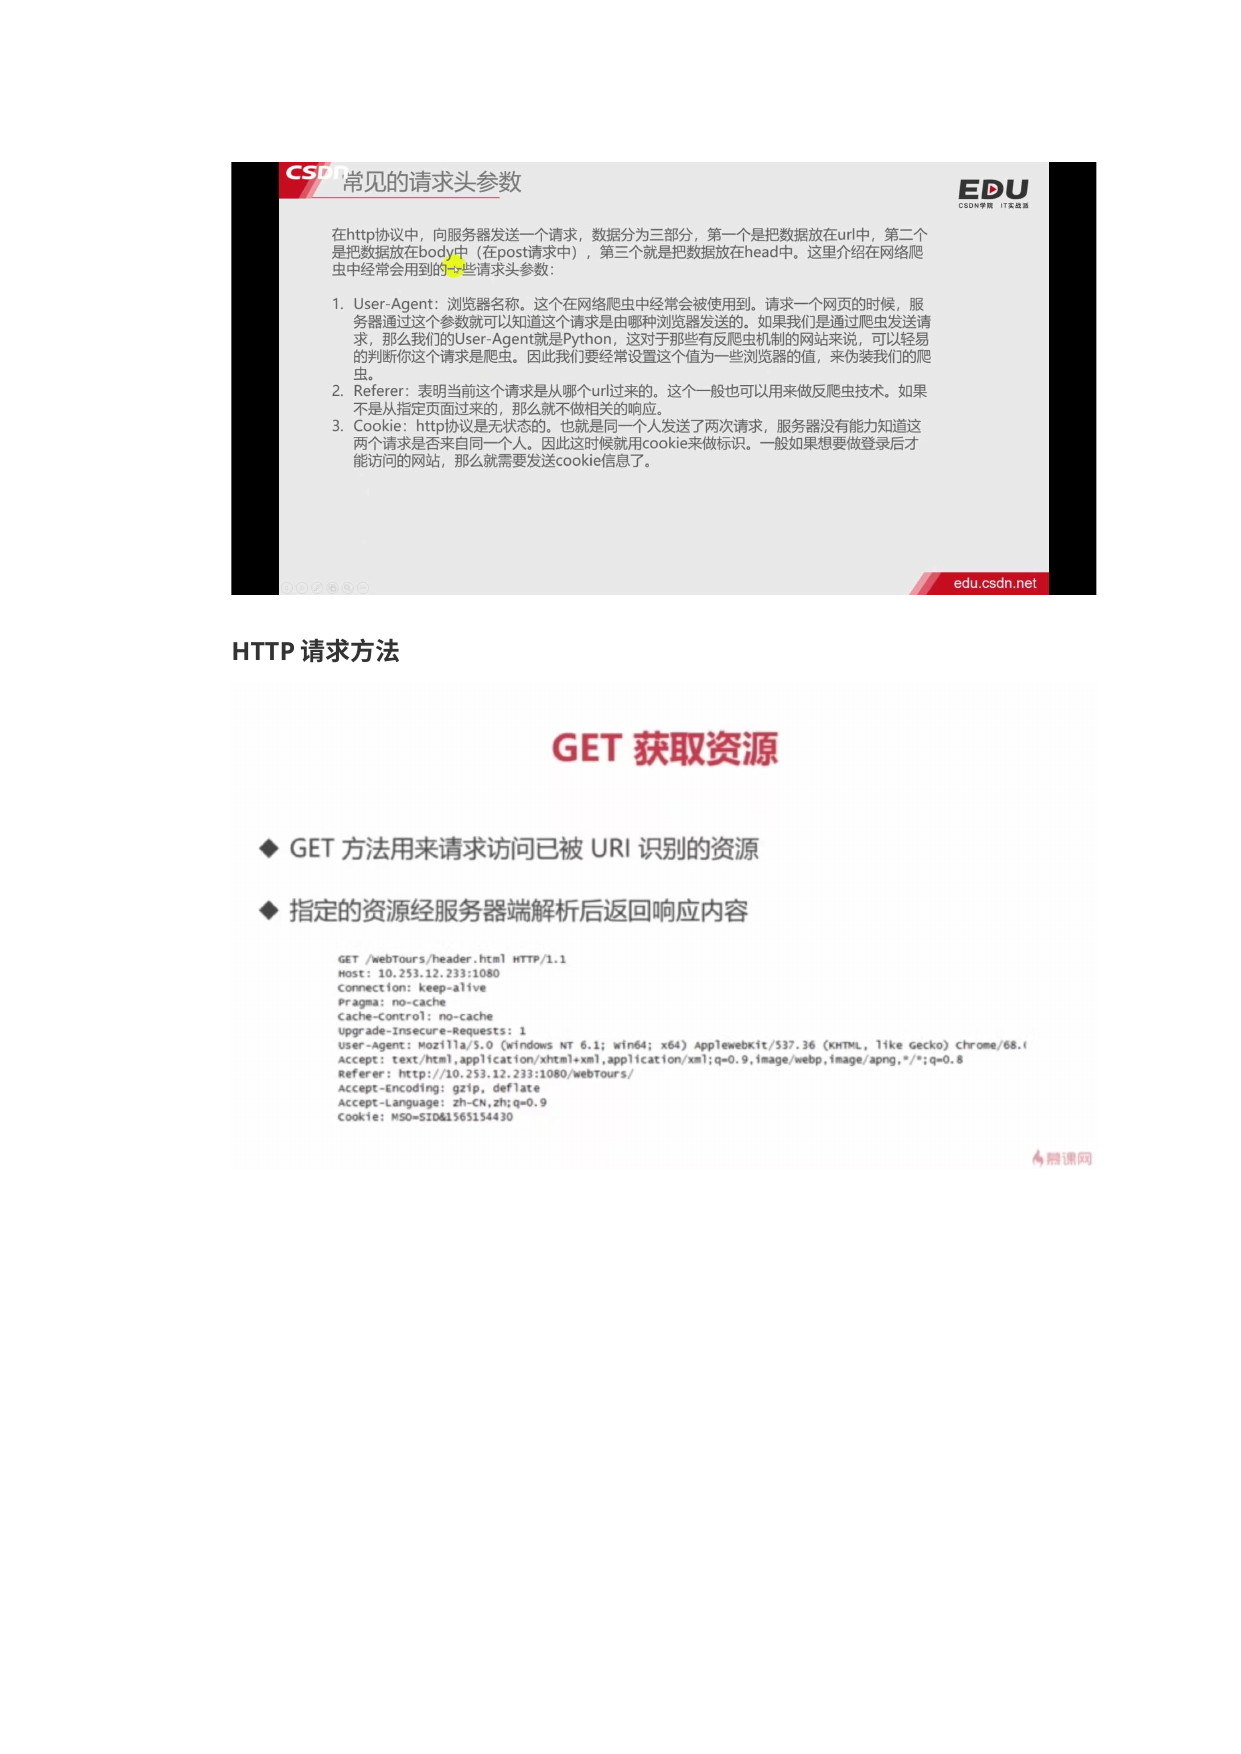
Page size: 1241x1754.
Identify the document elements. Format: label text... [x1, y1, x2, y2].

picture [231, 162, 1097, 595]
text HTTP请求方法 [187, 617, 1053, 682]
picture [231, 682, 1097, 1169]
